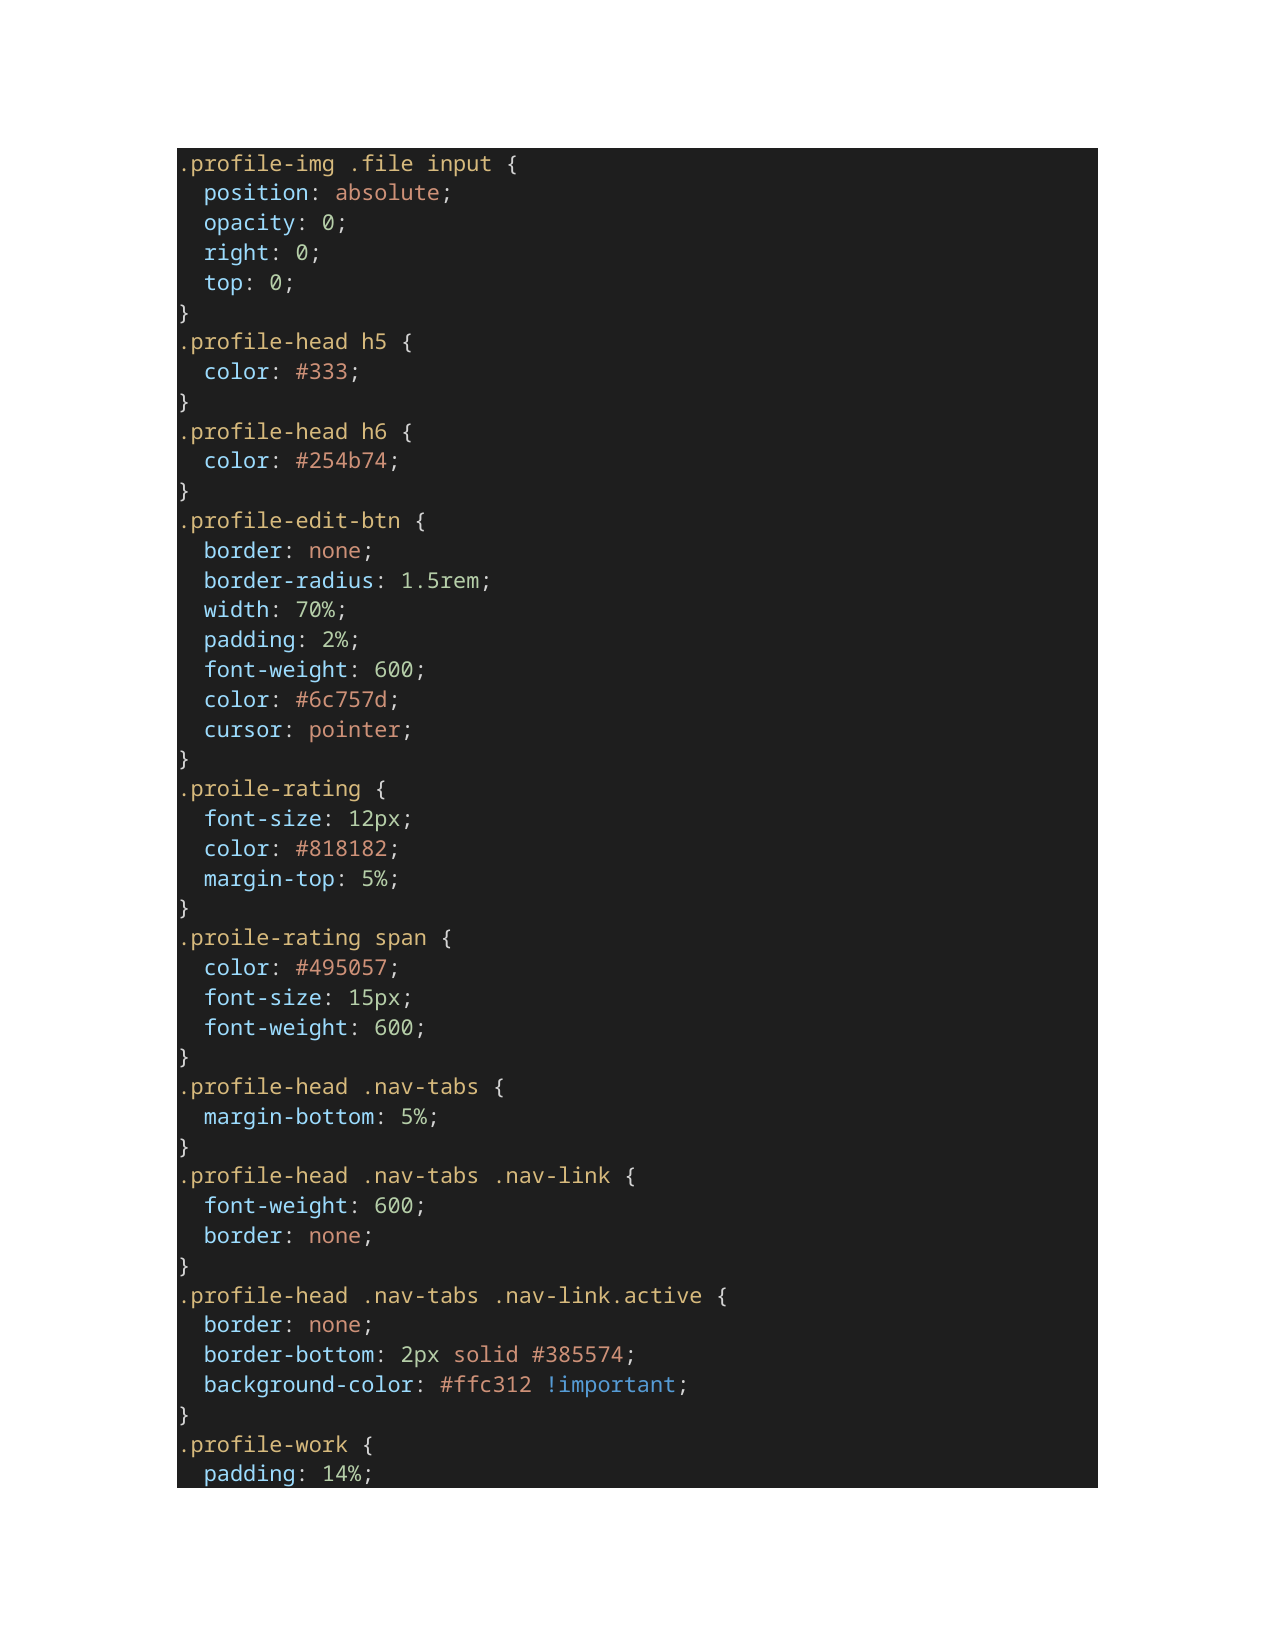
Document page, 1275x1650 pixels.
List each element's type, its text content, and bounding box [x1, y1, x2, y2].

text background-color: #ffc312 !important; [177, 1369, 1098, 1399]
text right: 0; [177, 237, 1098, 267]
text font-size: 12px; [177, 803, 1098, 833]
text .proile-rating span { [177, 922, 1098, 952]
text } [177, 1250, 1098, 1280]
text } [177, 386, 1098, 416]
text border-radius: 1.5rem; [177, 565, 1098, 594]
text .profile-work { [177, 1429, 1098, 1458]
text font-size: 15px; [177, 982, 1098, 1012]
text padding: 14%; [177, 1458, 1098, 1488]
text .proile-rating { [177, 773, 1098, 803]
text } [177, 892, 1098, 922]
text } [177, 1041, 1098, 1071]
text position: absolute; [177, 177, 1098, 207]
text font-weight: 600; [177, 654, 1098, 684]
text } [177, 743, 1098, 773]
text border-bottom: 2px solid #385574; [177, 1339, 1098, 1369]
text .profile-head .nav-tabs .nav-link.active { [177, 1280, 1098, 1309]
text margin-bottom: 5%; [177, 1101, 1098, 1131]
text color: #818182; [177, 833, 1098, 863]
text width: 70%; [177, 594, 1098, 624]
text .profile-head .nav-tabs .nav-link { [177, 1161, 1098, 1190]
text border: none; [177, 535, 1098, 565]
text .profile-img .file input { [177, 148, 1098, 177]
text border: none; [177, 1309, 1098, 1339]
text opacity: 0; [177, 207, 1098, 237]
text color: #6c757d; [177, 684, 1098, 714]
text .profile-head .nav-tabs { [177, 1071, 1098, 1101]
text } [177, 1399, 1098, 1429]
text border: none; [177, 1220, 1098, 1250]
text } [177, 297, 1098, 326]
text .profile-edit-btn { [177, 505, 1098, 535]
text padding: 2%; [177, 624, 1098, 654]
text } [177, 475, 1098, 505]
text margin-top: 5%; [177, 863, 1098, 892]
text top: 0; [177, 267, 1098, 297]
text .profile-head h6 { [177, 416, 1098, 446]
text } [177, 1131, 1098, 1161]
text cursor: pointer; [177, 714, 1098, 743]
text color: #254b74; [177, 446, 1098, 475]
text color: #495057; [177, 952, 1098, 982]
text font-weight: 600; [177, 1012, 1098, 1041]
text font-weight: 600; [177, 1190, 1098, 1220]
text .profile-head h5 { [177, 326, 1098, 356]
text color: #333; [177, 356, 1098, 386]
